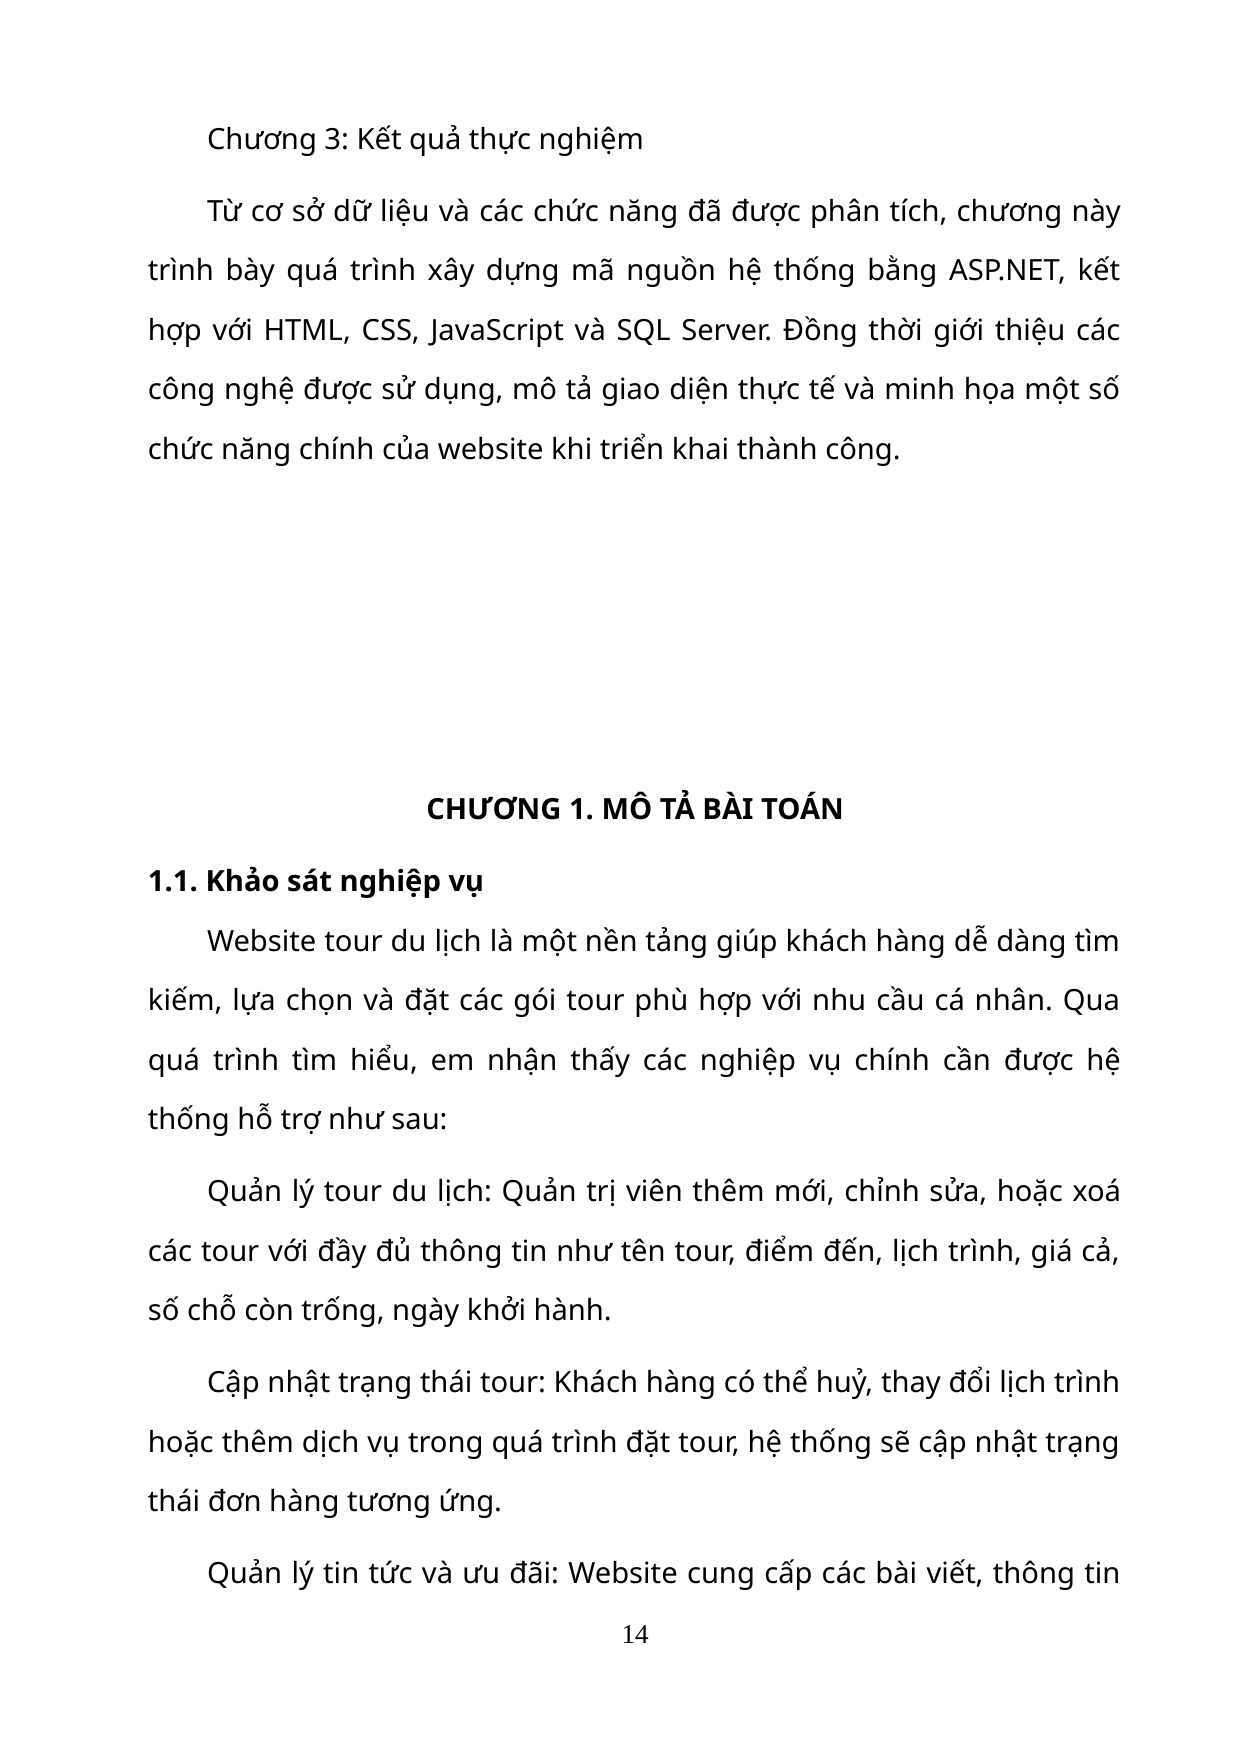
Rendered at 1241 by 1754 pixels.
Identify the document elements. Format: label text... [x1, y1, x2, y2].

subtitle 1.1. Khảo sát nghiệp vụ [148, 860, 1122, 899]
text Chương 3: Kết quả thực nghiệm [148, 118, 1122, 158]
text Từ cơ sở dữ liệu và các chức năng đã được phân tích, chương này trình bày quá trình xây dựng mã nguồn hệ thống bằng ASP.NET, kết hợp với HTML, CSS, JavaScript và SQL Server. Đồng thời giới thiệu các công nghệ được sử dụng, mô tả giao diện thực tế và minh họa một số chức năng chính của website khi triển khai thành công. [148, 190, 1122, 468]
text Quản lý tour du lịch: Quản trị viên thêm mới, chỉnh sửa, hoặc xoá các tour với đầy đủ thông tin như tên tour, điểm đến, lịch trình, giá cả, số chỗ còn trống, ngày khởi hành. [148, 1170, 1122, 1329]
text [148, 1552, 1122, 1592]
text Cập nhật trạng thái tour: Khách hàng có thể huỷ, thay đổi lịch trình hoặc thêm dịch vụ trong quá trình đặt tour, hệ thống sẽ cập nhật trạng thái đơn hàng tương ứng. [148, 1361, 1122, 1520]
text Website tour du lịch là một nền tảng giúp khách hàng dễ dàng tìm kiếm, lựa chọn và đặt các gói tour phù hợp với nhu cầu cá nhân. Qua quá trình tìm hiểu, em nhận thấy các nghiệp vụ chính cần được hệ thống hỗ trợ như sau: [148, 920, 1122, 1138]
subtitle CHƯƠNG 1. MÔ TẢ BÀI TOÁN [148, 788, 1122, 828]
